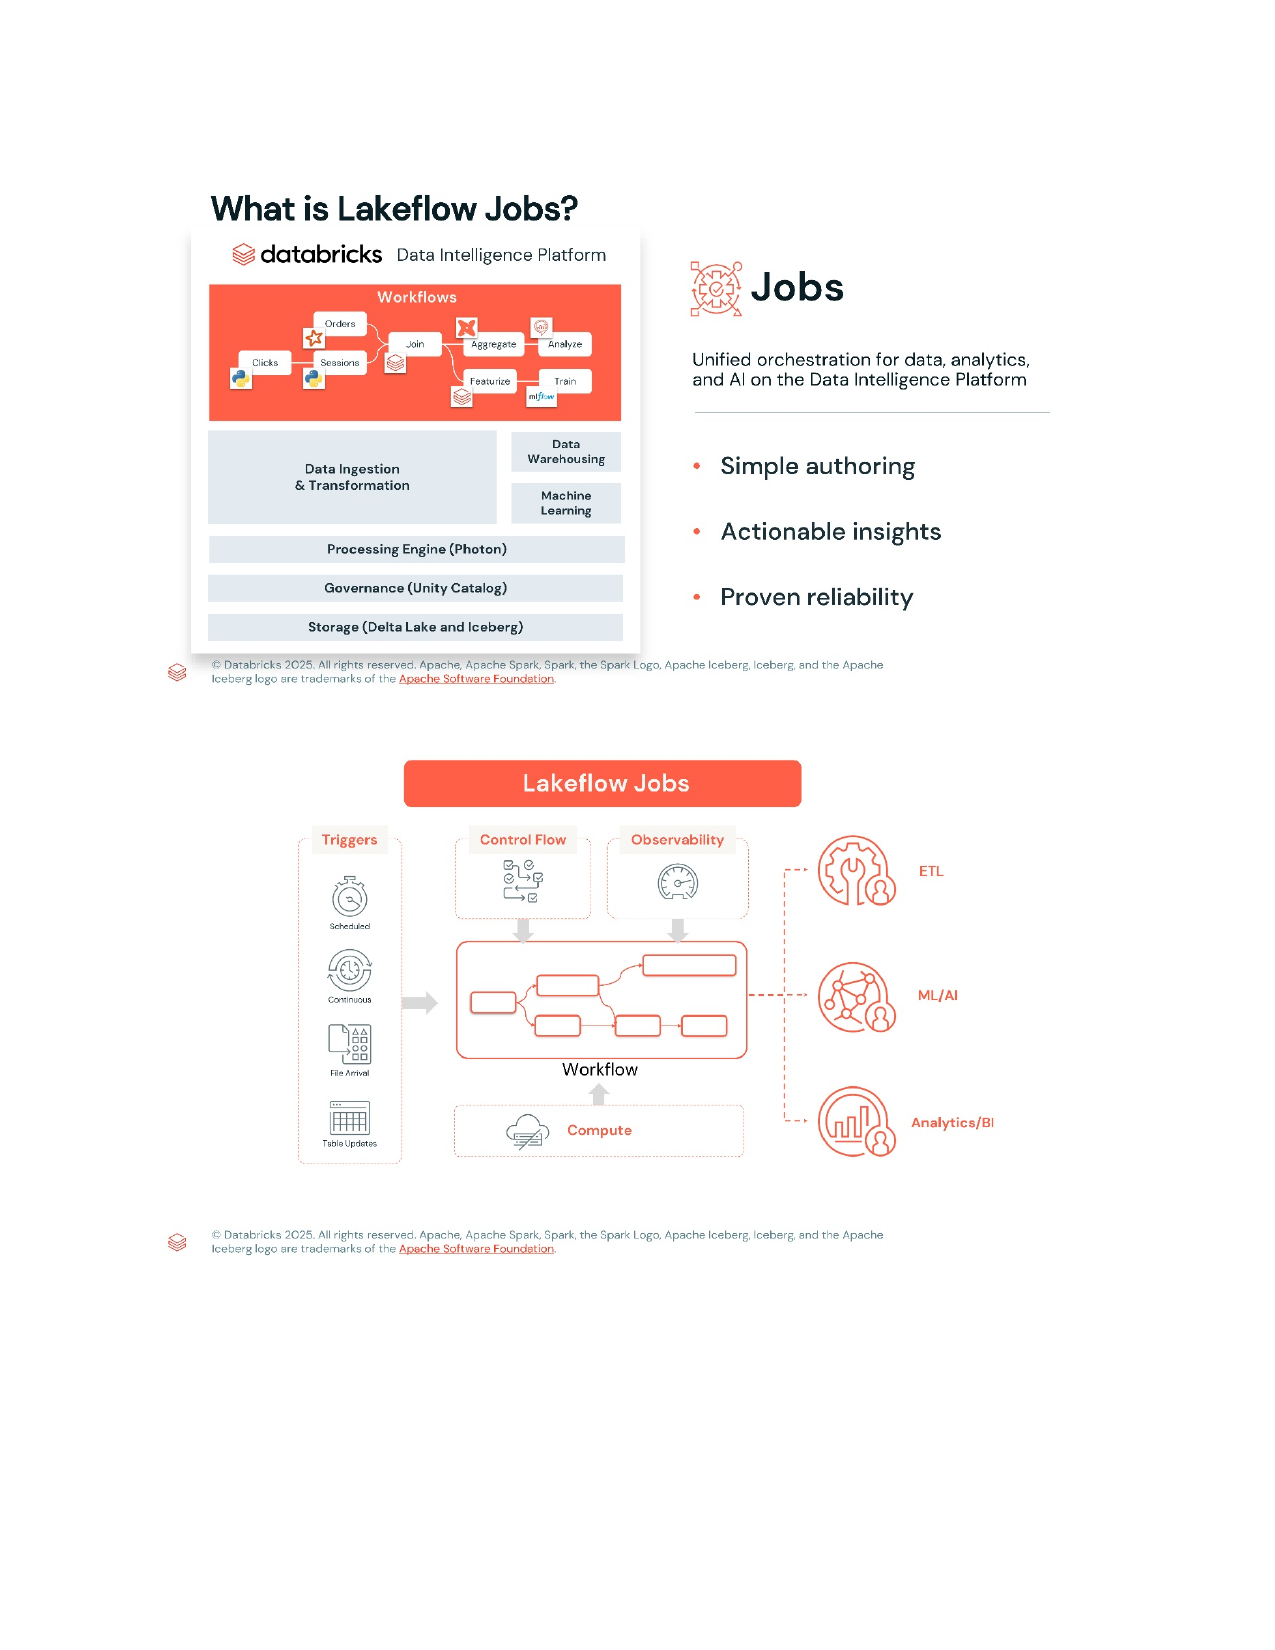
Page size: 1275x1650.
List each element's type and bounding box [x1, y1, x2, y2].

picture [150, 720, 1125, 1269]
picture [150, 150, 1125, 699]
